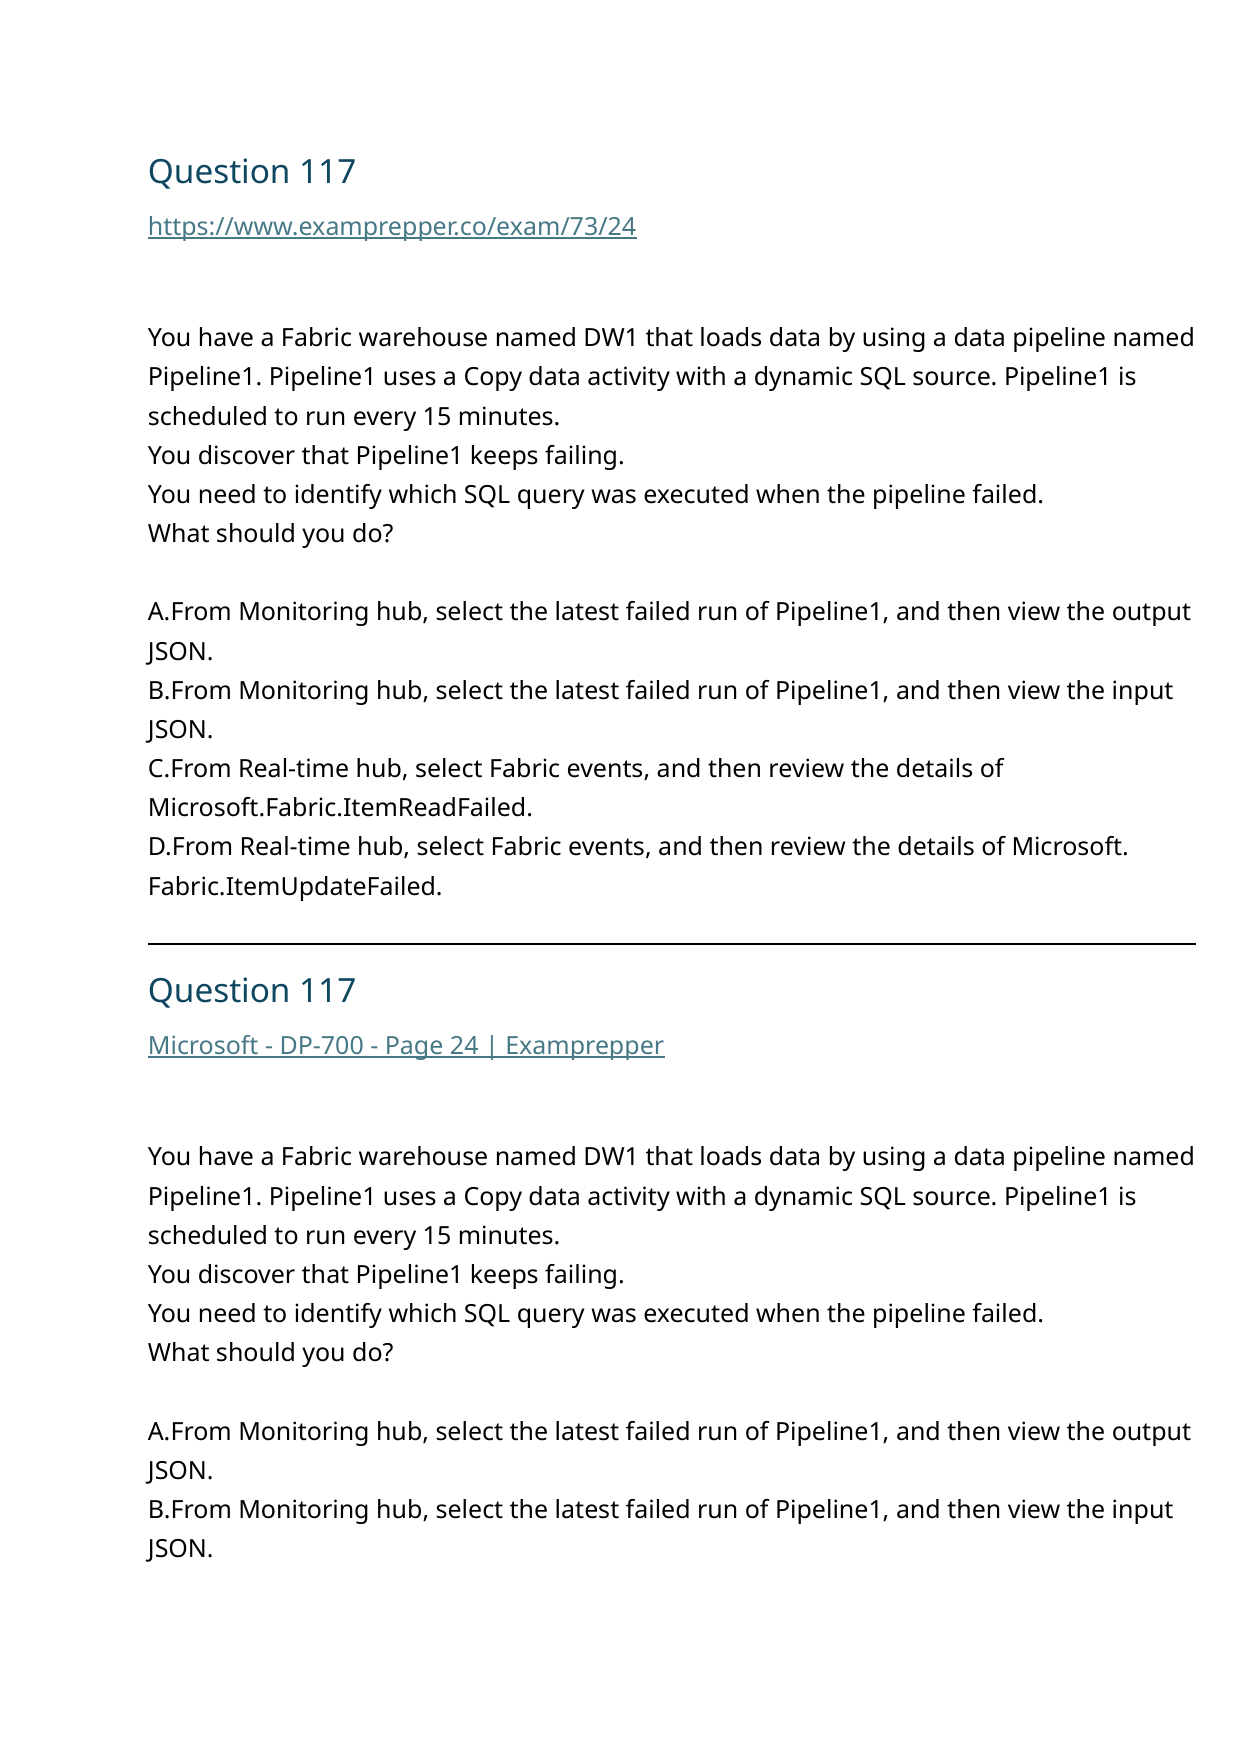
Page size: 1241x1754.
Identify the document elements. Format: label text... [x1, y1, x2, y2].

text B.From Monitoring hub, select the latest failed run of Pipeline1, and then view the input JSON. [148, 1491, 1196, 1565]
text You discover that Pipeline1 keeps failing. [148, 1256, 1196, 1291]
text Microsoft - DP-700 - Page 24 | Examprepper [148, 1027, 1196, 1061]
text A.From Monitoring hub, select the latest failed run of Pipeline1, and then view the output JSON. [148, 1413, 1196, 1486]
text https://www.examprepper.co/exam/73/24 [148, 208, 1196, 242]
subtitle Question 117 [148, 148, 1196, 193]
text A.From Monitoring hub, select the latest failed run of Pipeline1, and then view the output JSON. [148, 594, 1196, 667]
text You need to identify which SQL query was executed when the pipeline failed. [148, 1296, 1196, 1330]
text B.From Monitoring hub, select the latest failed run of Pipeline1, and then view the input JSON. [148, 672, 1196, 746]
text You have a Fabric warehouse named DW1 that loads data by using a data pipeline named Pipeline1. Pipeline1 uses a Copy data activity with a dynamic SQL source. Pipeline1 is scheduled to run every 15 minutes. [148, 320, 1196, 432]
text What should you do? [148, 1335, 1196, 1369]
text What should you do? [148, 516, 1196, 550]
text C.From Real-time hub, select Fabric events, and then review the details of Microsoft.Fabric.ItemReadFailed. [148, 751, 1196, 824]
text You need to identify which SQL query was executed when the pipeline failed. [148, 476, 1196, 511]
text D.From Real-time hub, select Fabric events, and then review the details of Microsoft. Fabric.ItemUpdateFailed. [148, 829, 1196, 902]
subtitle Question 117 [148, 967, 1196, 1012]
text You discover that Pipeline1 keeps failing. [148, 437, 1196, 471]
text You have a Fabric warehouse named DW1 that loads data by using a data pipeline named Pipeline1. Pipeline1 uses a Copy data activity with a dynamic SQL source. Pipeline1 is scheduled to run every 15 minutes. [148, 1139, 1196, 1251]
